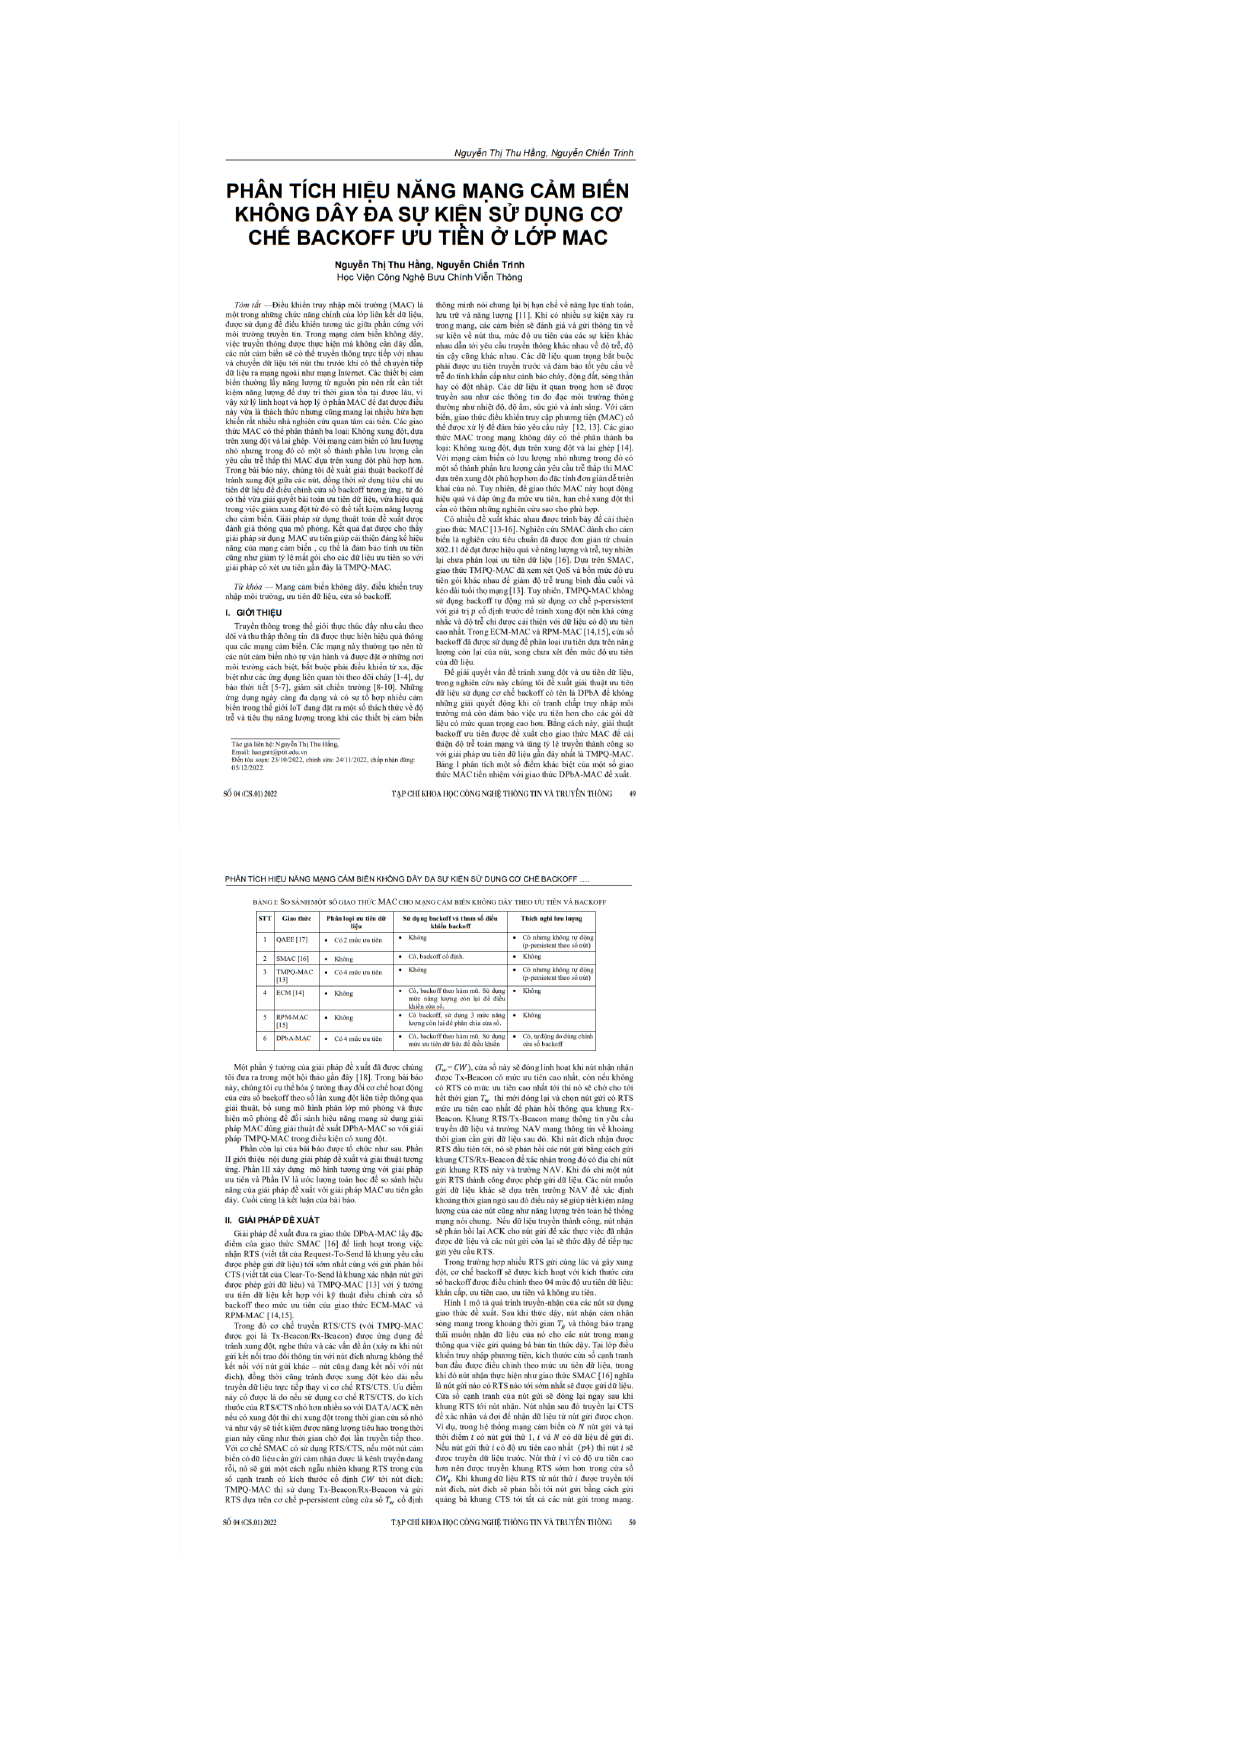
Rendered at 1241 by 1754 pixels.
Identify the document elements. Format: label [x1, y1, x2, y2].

picture [179, 846, 673, 1555]
picture [179, 119, 673, 826]
